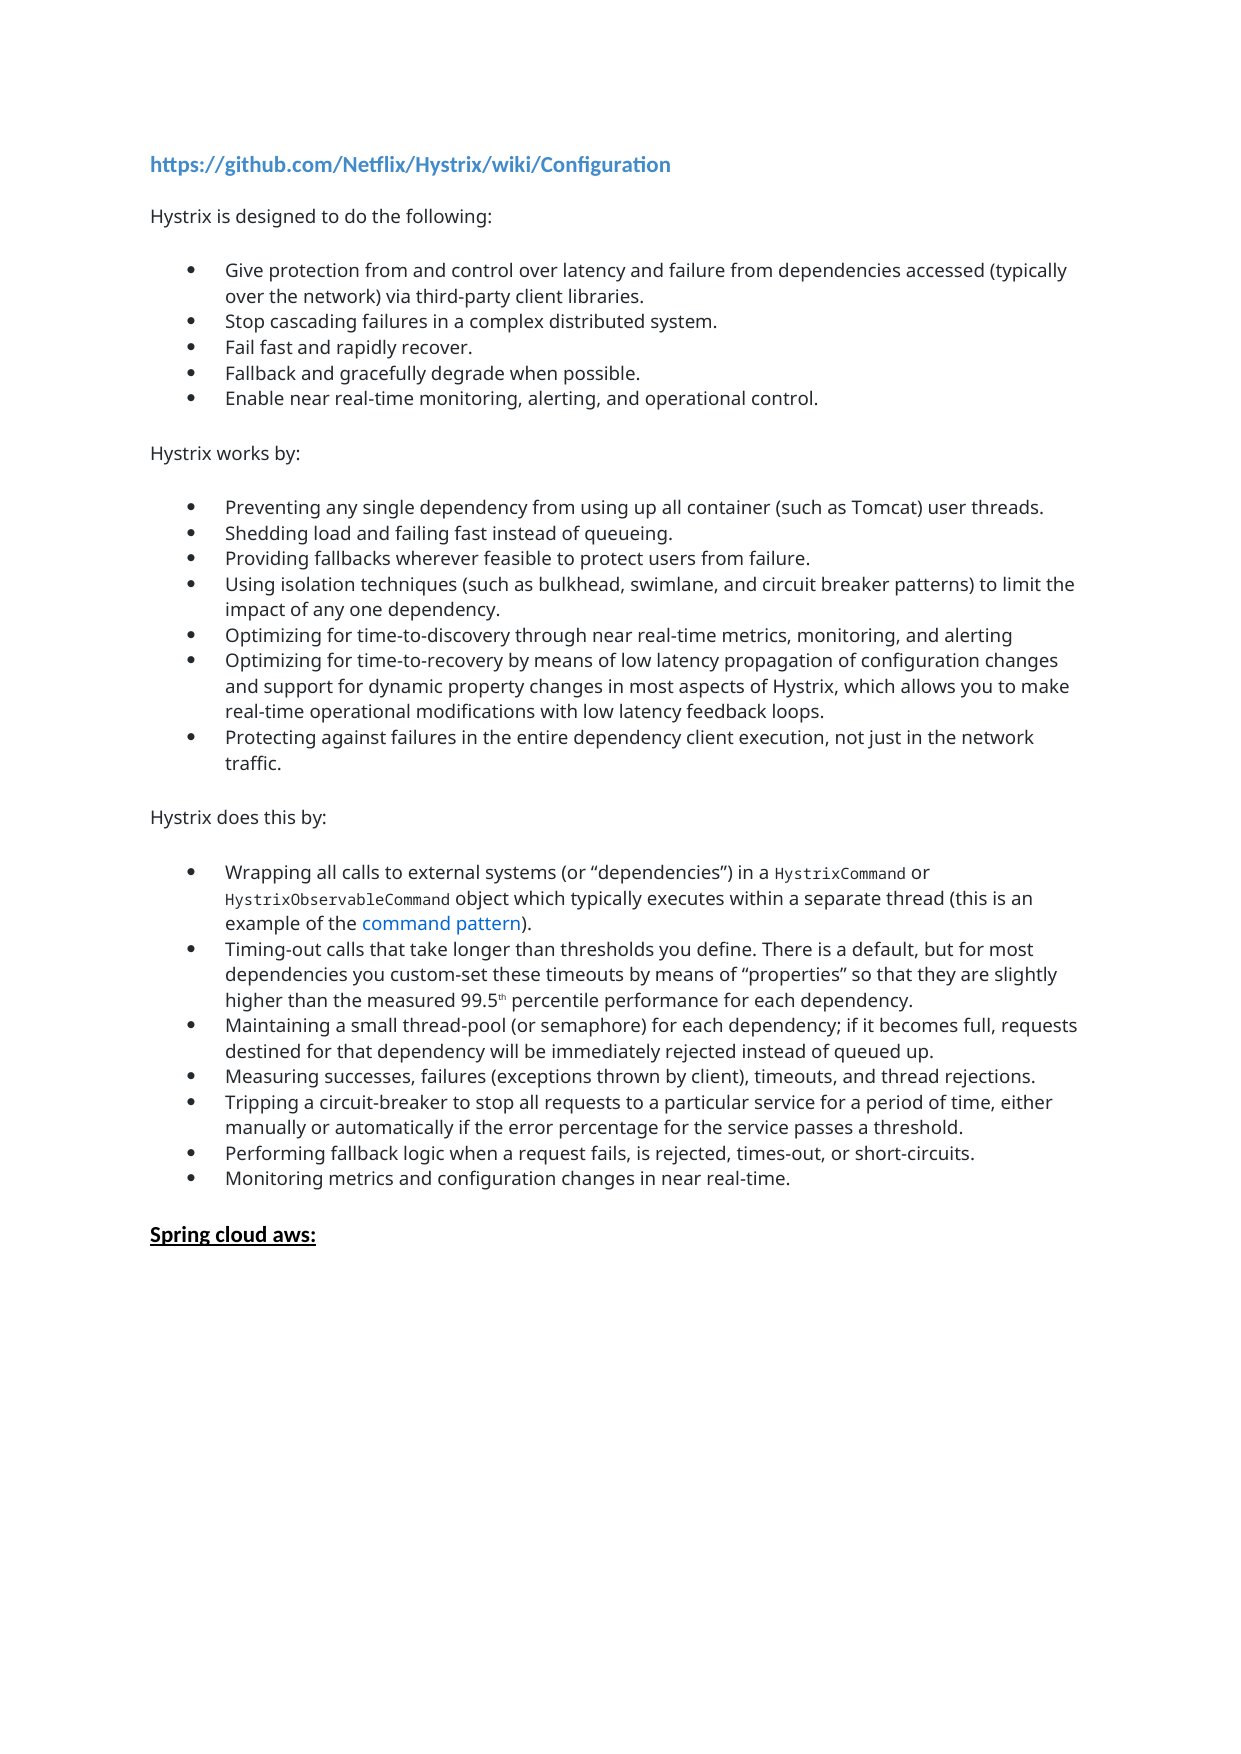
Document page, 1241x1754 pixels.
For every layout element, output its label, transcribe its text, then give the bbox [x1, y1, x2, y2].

list Using isolation techniques (such as bulkhead, swimlane, and circuit breaker patterns) to limit the impact of any one dependency. [187, 571, 1090, 622]
list Shedding load and failing fast instead of queueing. [187, 520, 1090, 546]
list Optimizing for time-to-recovery by means of low latency propagation of configuration changes and support for dynamic property changes in most aspects of Hystrix, which allows you to make real-time operational modifications with low latency feedback loops. [187, 648, 1090, 724]
list Monitoring metrics and configuration changes in near real-time. [187, 1166, 1090, 1191]
list Fail fast and rapidly recover. [187, 334, 1090, 360]
list Fallback and gracefully degrade when possible. [187, 360, 1090, 385]
text Spring cloud aws: [150, 1220, 1090, 1248]
text Hystrix is designed to do the following: [150, 203, 1090, 228]
list Timing-out calls that take longer than thresholds you define. There is a default, but for most dependencies you custom-set these timeouts by means of “properties” so that they are slightly higher than the measured 99.5th percentile performance for each dependency. [187, 936, 1090, 1012]
list Tripping a circuit-breaker to stop all requests to a particular service for a period of time, either manually or automatically if the error percentage for the service passes a threshold. [187, 1089, 1090, 1140]
list Wrapping all calls to external systems (or “dependencies”) in a HystrixCommand or HystrixObservableCommand object which typically executes within a separate thread (this is an example of the command pattern). [187, 859, 1090, 936]
list Performing fallback logic when a request fails, is rejected, times-out, or short-circuits. [187, 1140, 1090, 1166]
list Preventing any single dependency from using up all container (such as Tomcat) user threads. [187, 495, 1090, 520]
list Providing fallbacks wherever feasible to protect users from failure. [187, 546, 1090, 571]
text https://github.com/Netflix/Hystrix/wiki/Configuration [150, 150, 1090, 178]
list Measuring successes, failures (exceptions thrown by client), timeouts, and thread rejections. [187, 1063, 1090, 1089]
text Hystrix does this by: [150, 804, 1090, 830]
list Give protection from and control over latency and failure from dependencies accessed (typically over the network) via third-party client libraries. [187, 258, 1090, 309]
list Maintaining a small thread-pool (or semaphore) for each dependency; if it becomes full, requests destined for that dependency will be immediately rejected instead of queued up. [187, 1012, 1090, 1063]
list Enable near real-time monitoring, alerting, and operational control. [187, 385, 1090, 411]
list Protecting against failures in the entire dependency client execution, not just in the network traffic. [187, 724, 1090, 775]
text Hystrix works by: [150, 440, 1090, 466]
list Stop cascading failures in a complex distributed system. [187, 309, 1090, 334]
list Optimizing for time-to-discovery through near real-time metrics, monitoring, and alerting [187, 622, 1090, 648]
